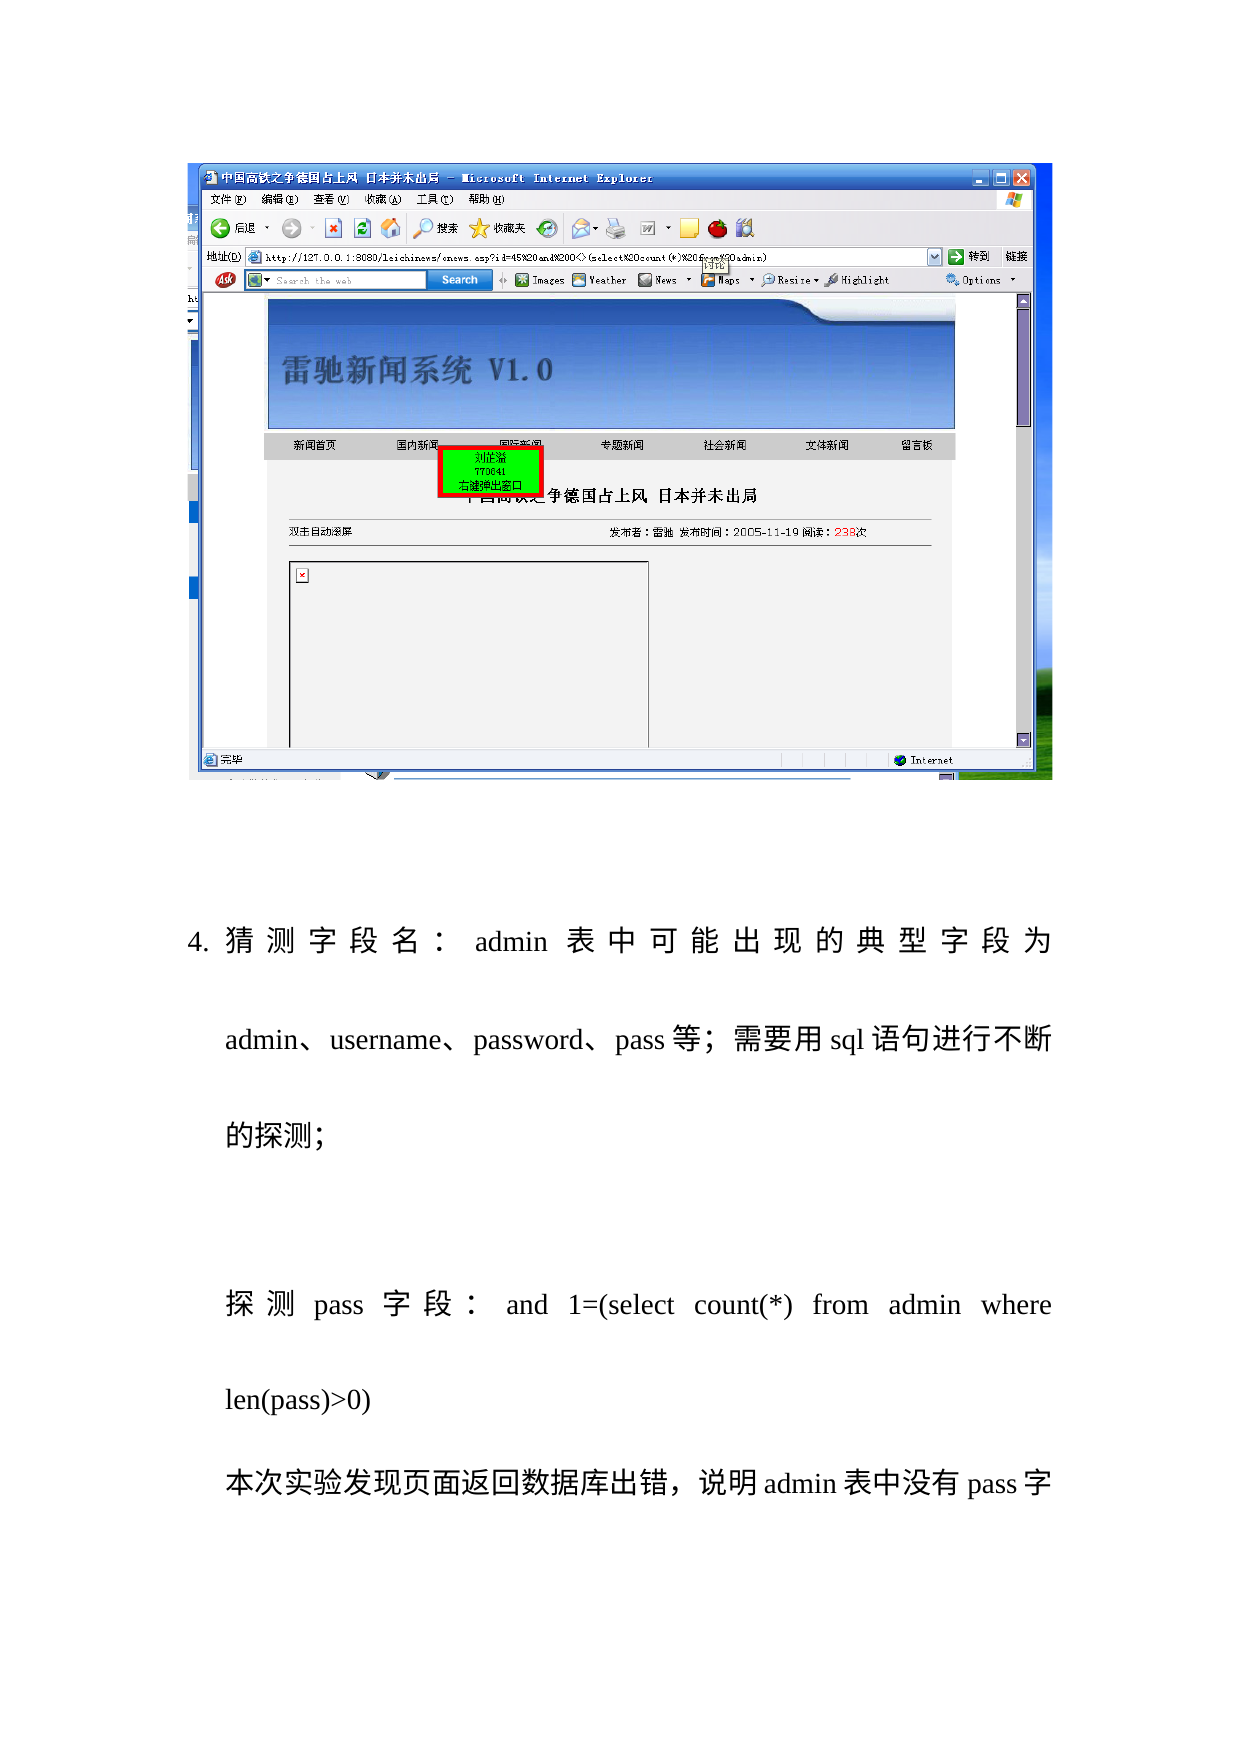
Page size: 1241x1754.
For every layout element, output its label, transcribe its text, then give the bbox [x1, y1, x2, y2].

picture [187, 162, 1053, 780]
list 猜测字段名：admin表中可能出现的典型字段为admin、username、password、pass等；需要用sql语句进行不断的探测； [187, 906, 1053, 1166]
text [225, 1448, 1053, 1513]
text 探测pass字段：and 1=(select count(*) from admin where len(pass)>0) [225, 1269, 1053, 1432]
